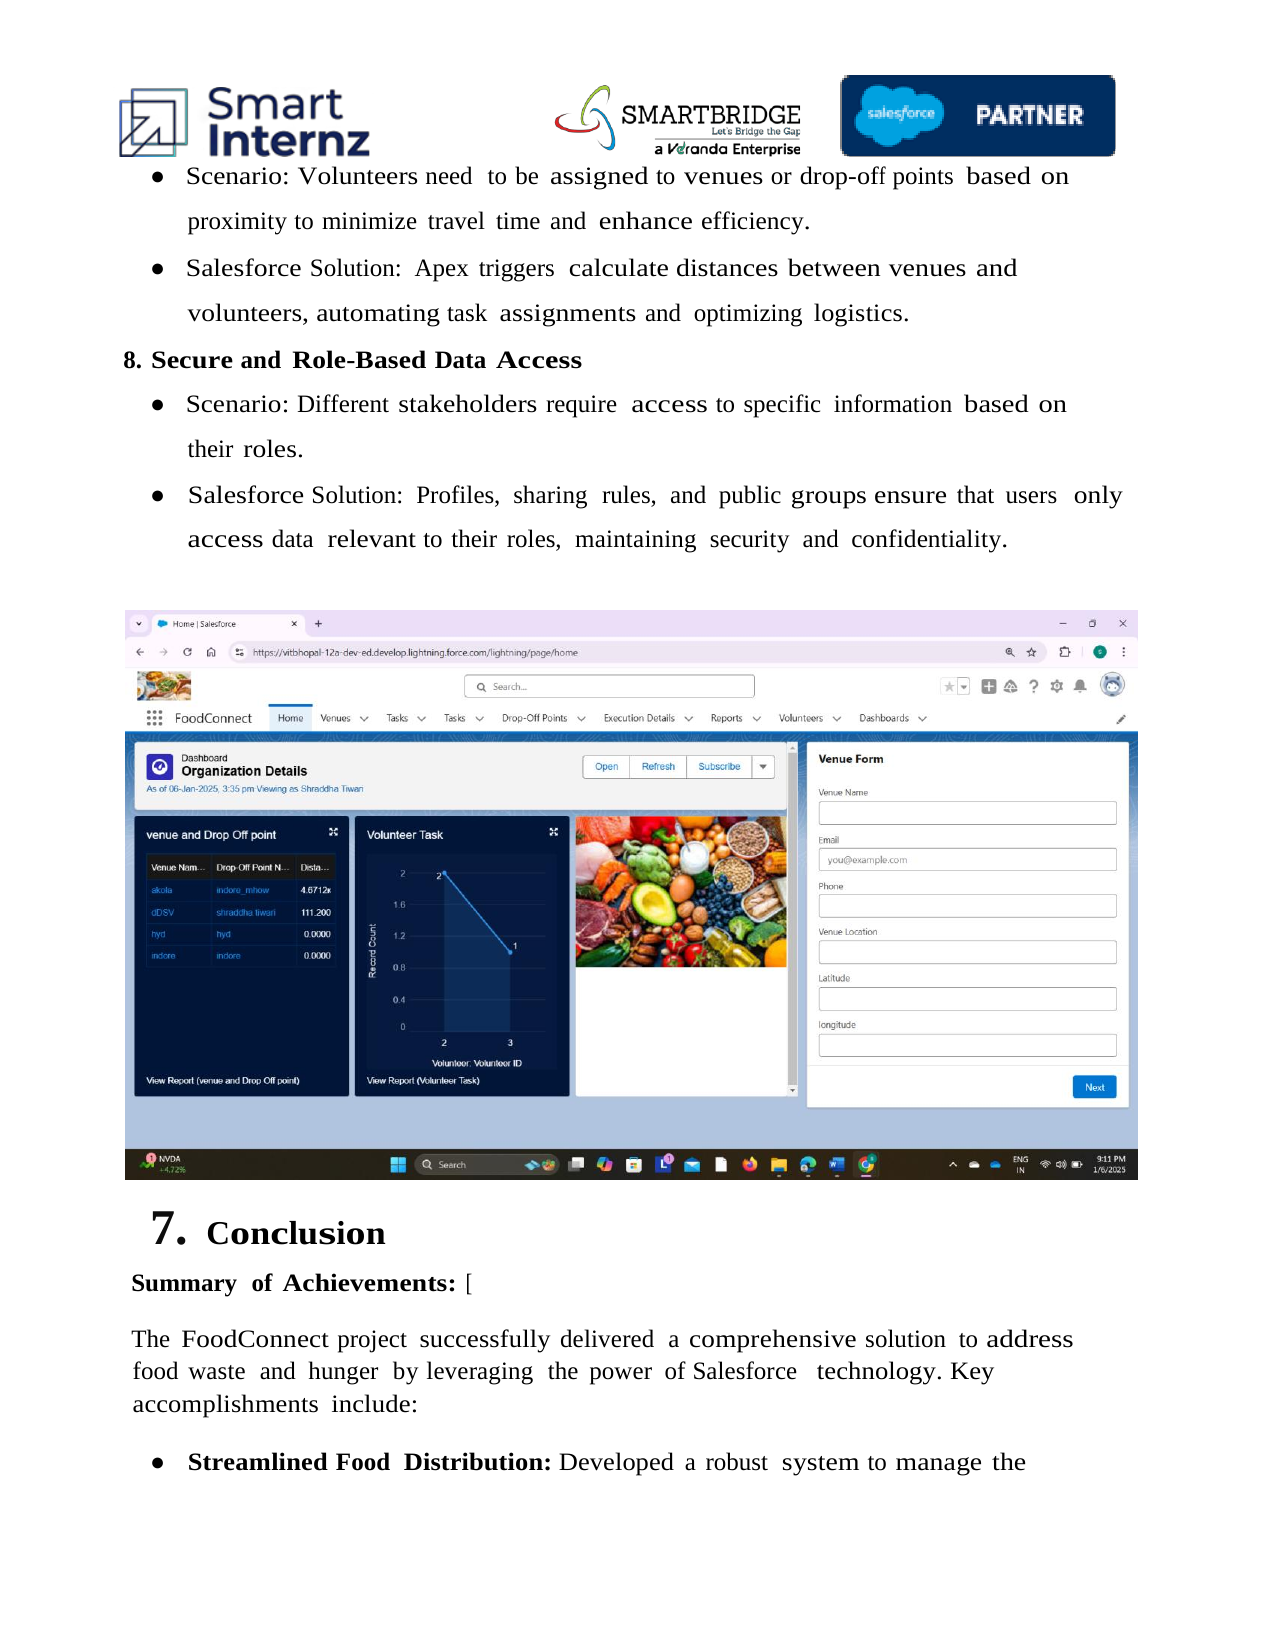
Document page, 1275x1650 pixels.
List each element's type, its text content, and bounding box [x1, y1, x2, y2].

picture [553, 84, 800, 157]
picture [112, 87, 377, 157]
text Summary of Achievements: [ [131, 1268, 1150, 1297]
picture [125, 610, 1138, 1180]
picture [839, 75, 1116, 157]
text ● Scenario: Volunteers need to be assigned to venues or drop-off points based on proximity to minimize travel time and enhance efficiency. [150, 161, 1071, 235]
text ● Salesforce Solution: Profiles, sharing rules, and public groups ensure that users only [150, 480, 1150, 509]
text ● Scenario: Different stakeholders require access to specific information based on their roles. [150, 389, 1071, 463]
text ● Streamlined Food Distribution: Developed a robust system to manage the [150, 1447, 1150, 1476]
text The FoodConnect project successfully delivered a comprehensive solution to address food waste and hunger by leveraging the power of Salesforce technology. Key accomplishments include: [131, 1324, 1080, 1418]
text 8. Secure and Role-Based Data Access [123, 345, 1150, 373]
text 7. Conclusion [150, 1199, 1150, 1255]
text access data relevant to their roles, maintaining security and confidentiality. [187, 524, 1150, 551]
text ● Salesforce Solution: Apex triggers calculate distances between venues and volunteers, automating task assignments and optimizing logistics. [150, 253, 1021, 327]
